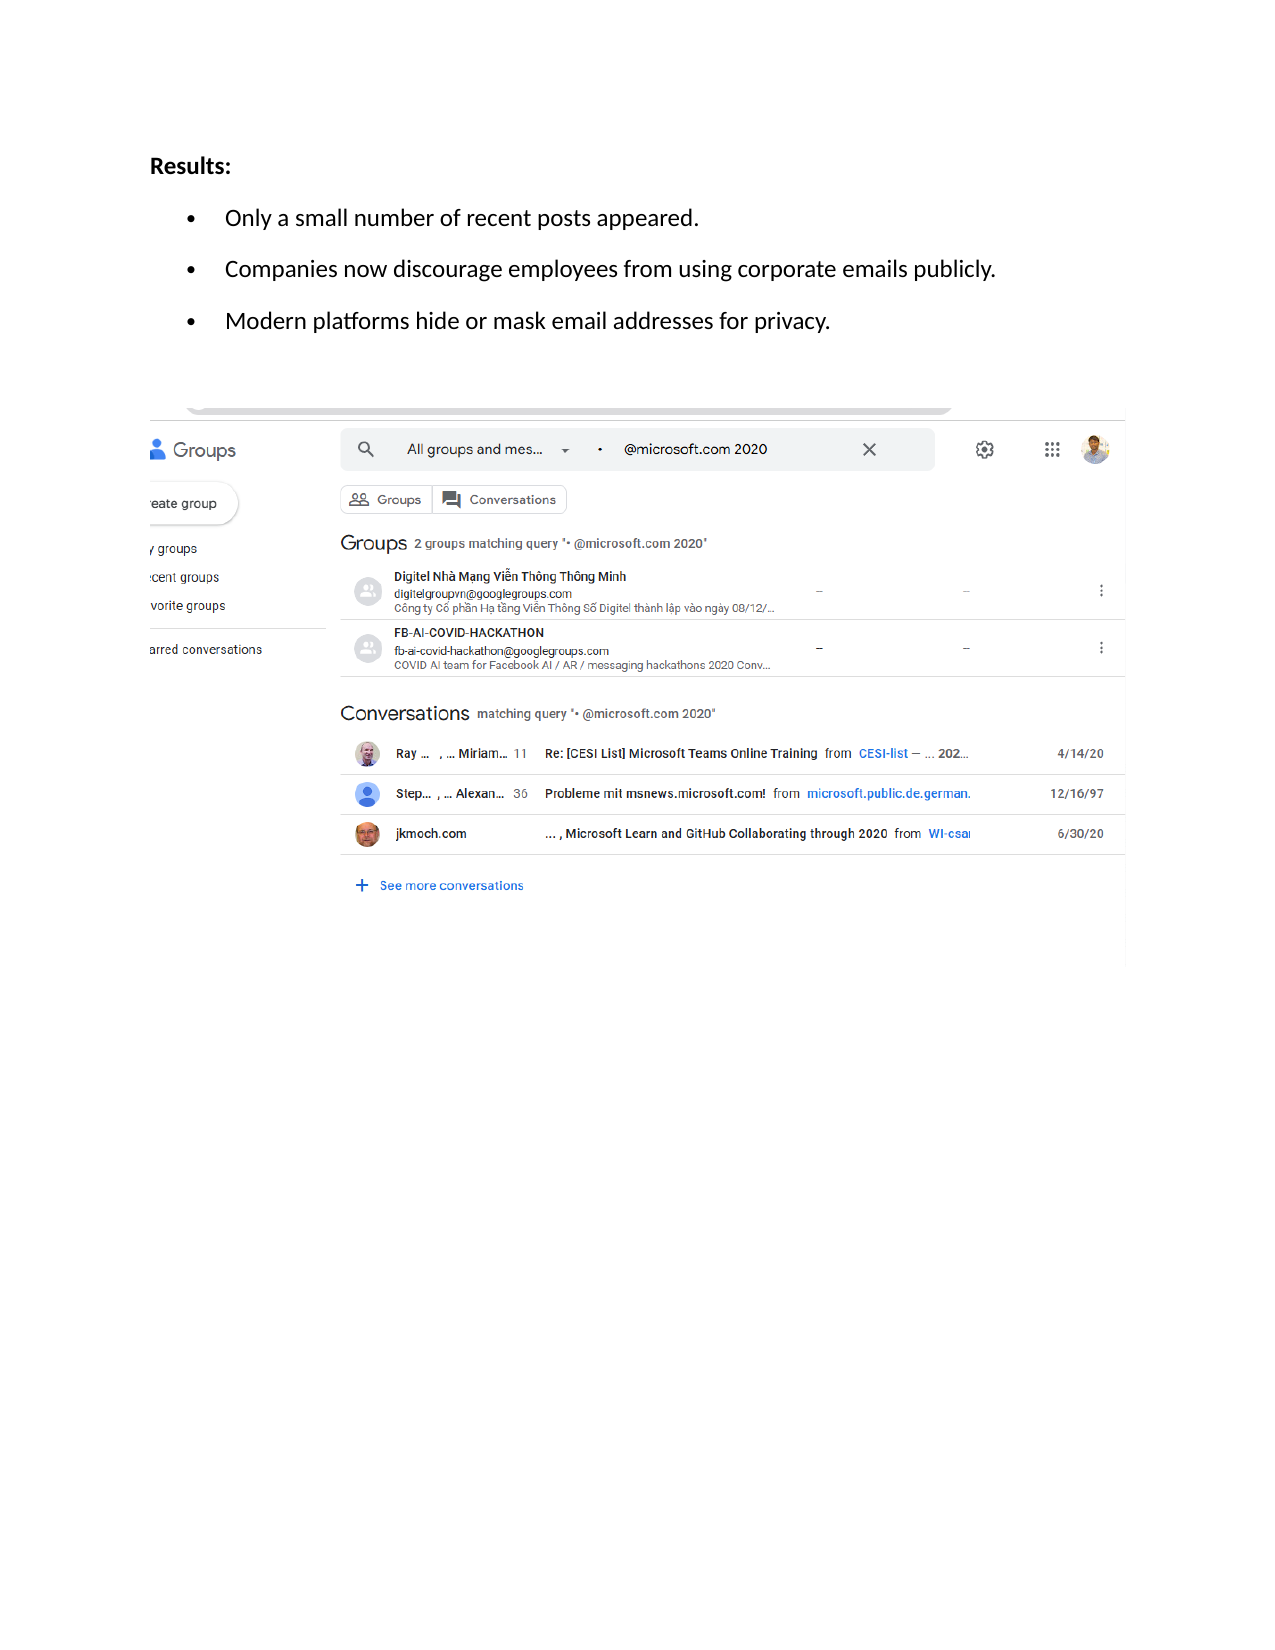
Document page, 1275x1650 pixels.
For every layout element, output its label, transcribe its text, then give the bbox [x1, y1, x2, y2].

list Companies now discourage employees from using corporate emails publicly. [187, 253, 1125, 284]
text Results: [150, 150, 1125, 181]
list Only a small number of recent posts appeared. [187, 202, 1125, 232]
list Modern platforms hide or mask email addresses for privacy. [187, 305, 1125, 336]
picture [150, 408, 1125, 967]
